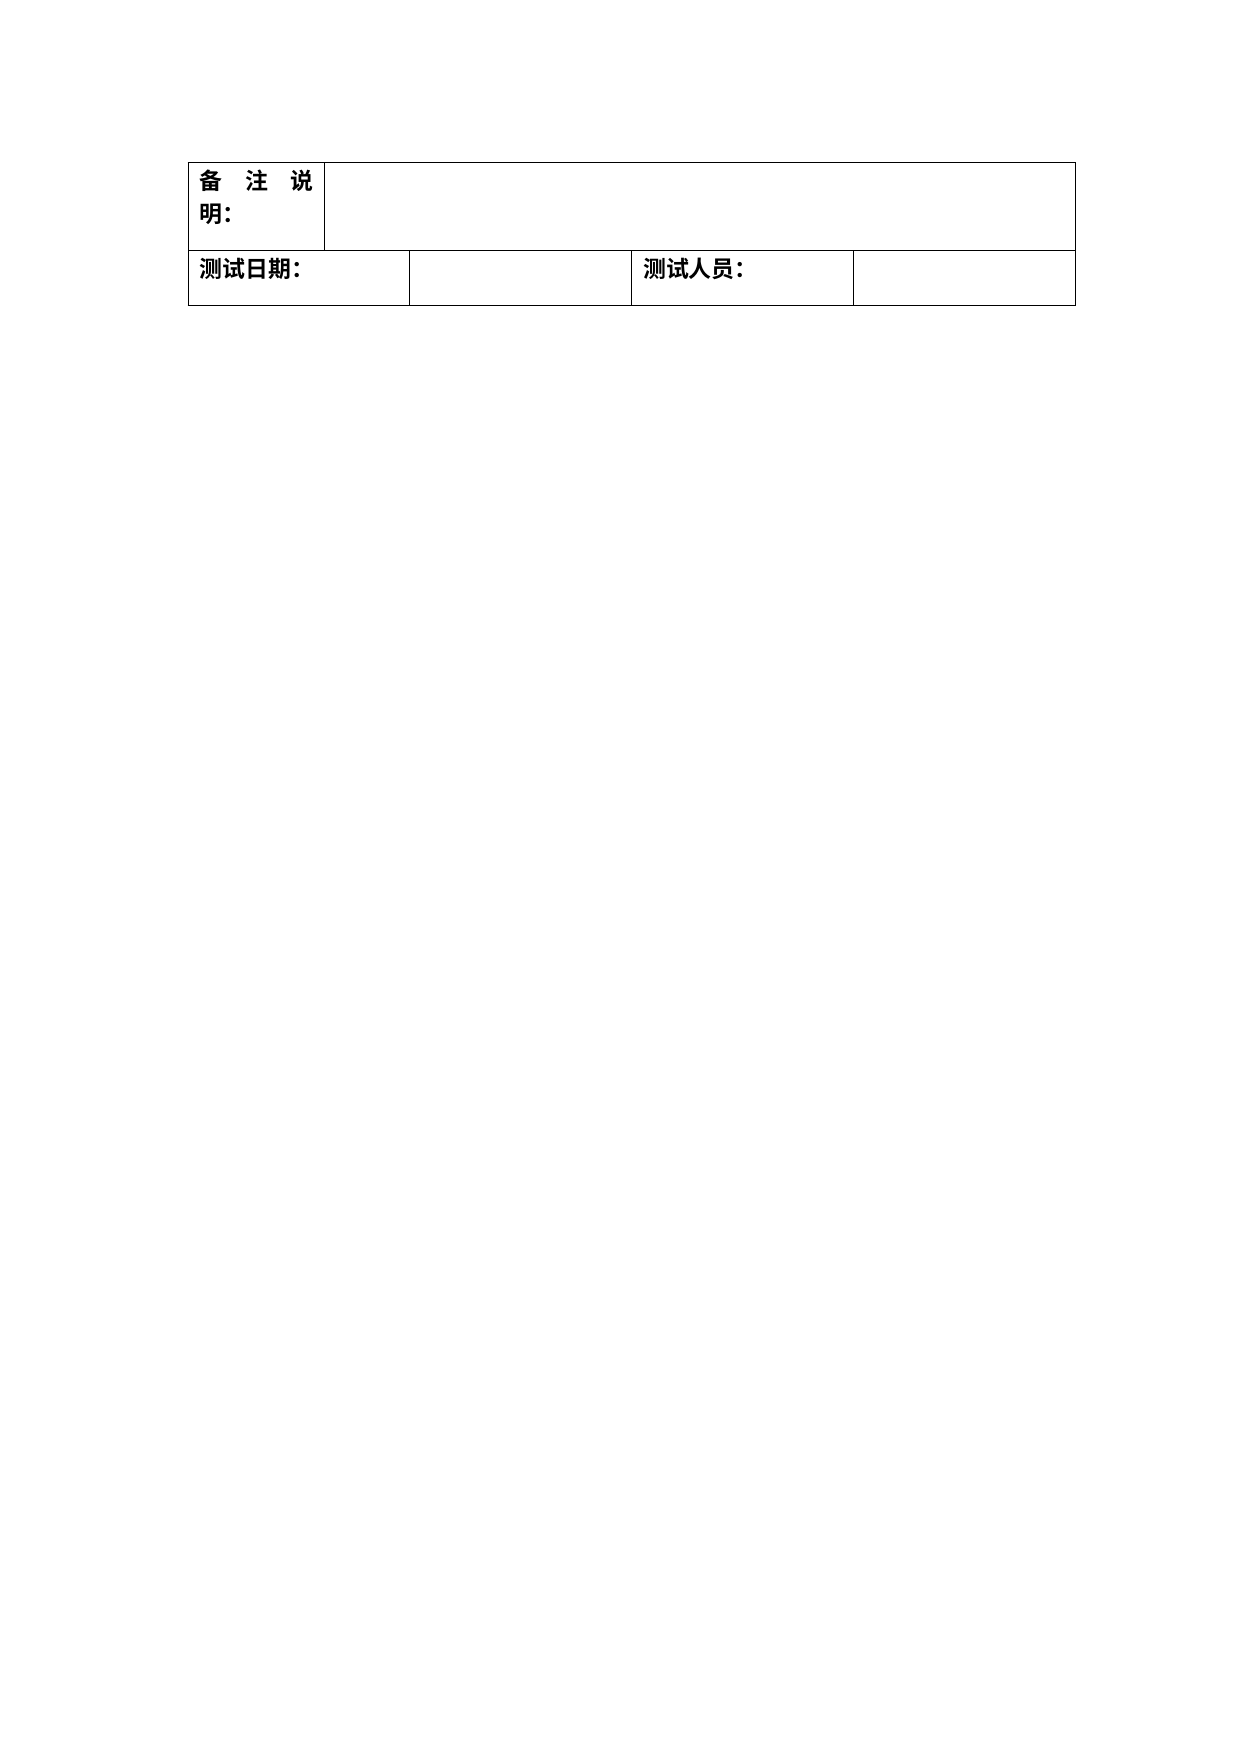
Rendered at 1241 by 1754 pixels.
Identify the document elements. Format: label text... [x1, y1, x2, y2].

table_cell 测试日期： [189, 251, 409, 305]
table_cell [325, 163, 1075, 250]
table_cell [854, 251, 1075, 305]
table_cell 备注说明： [189, 163, 324, 250]
table_cell [410, 251, 631, 305]
table_cell 测试人员： [632, 251, 853, 305]
